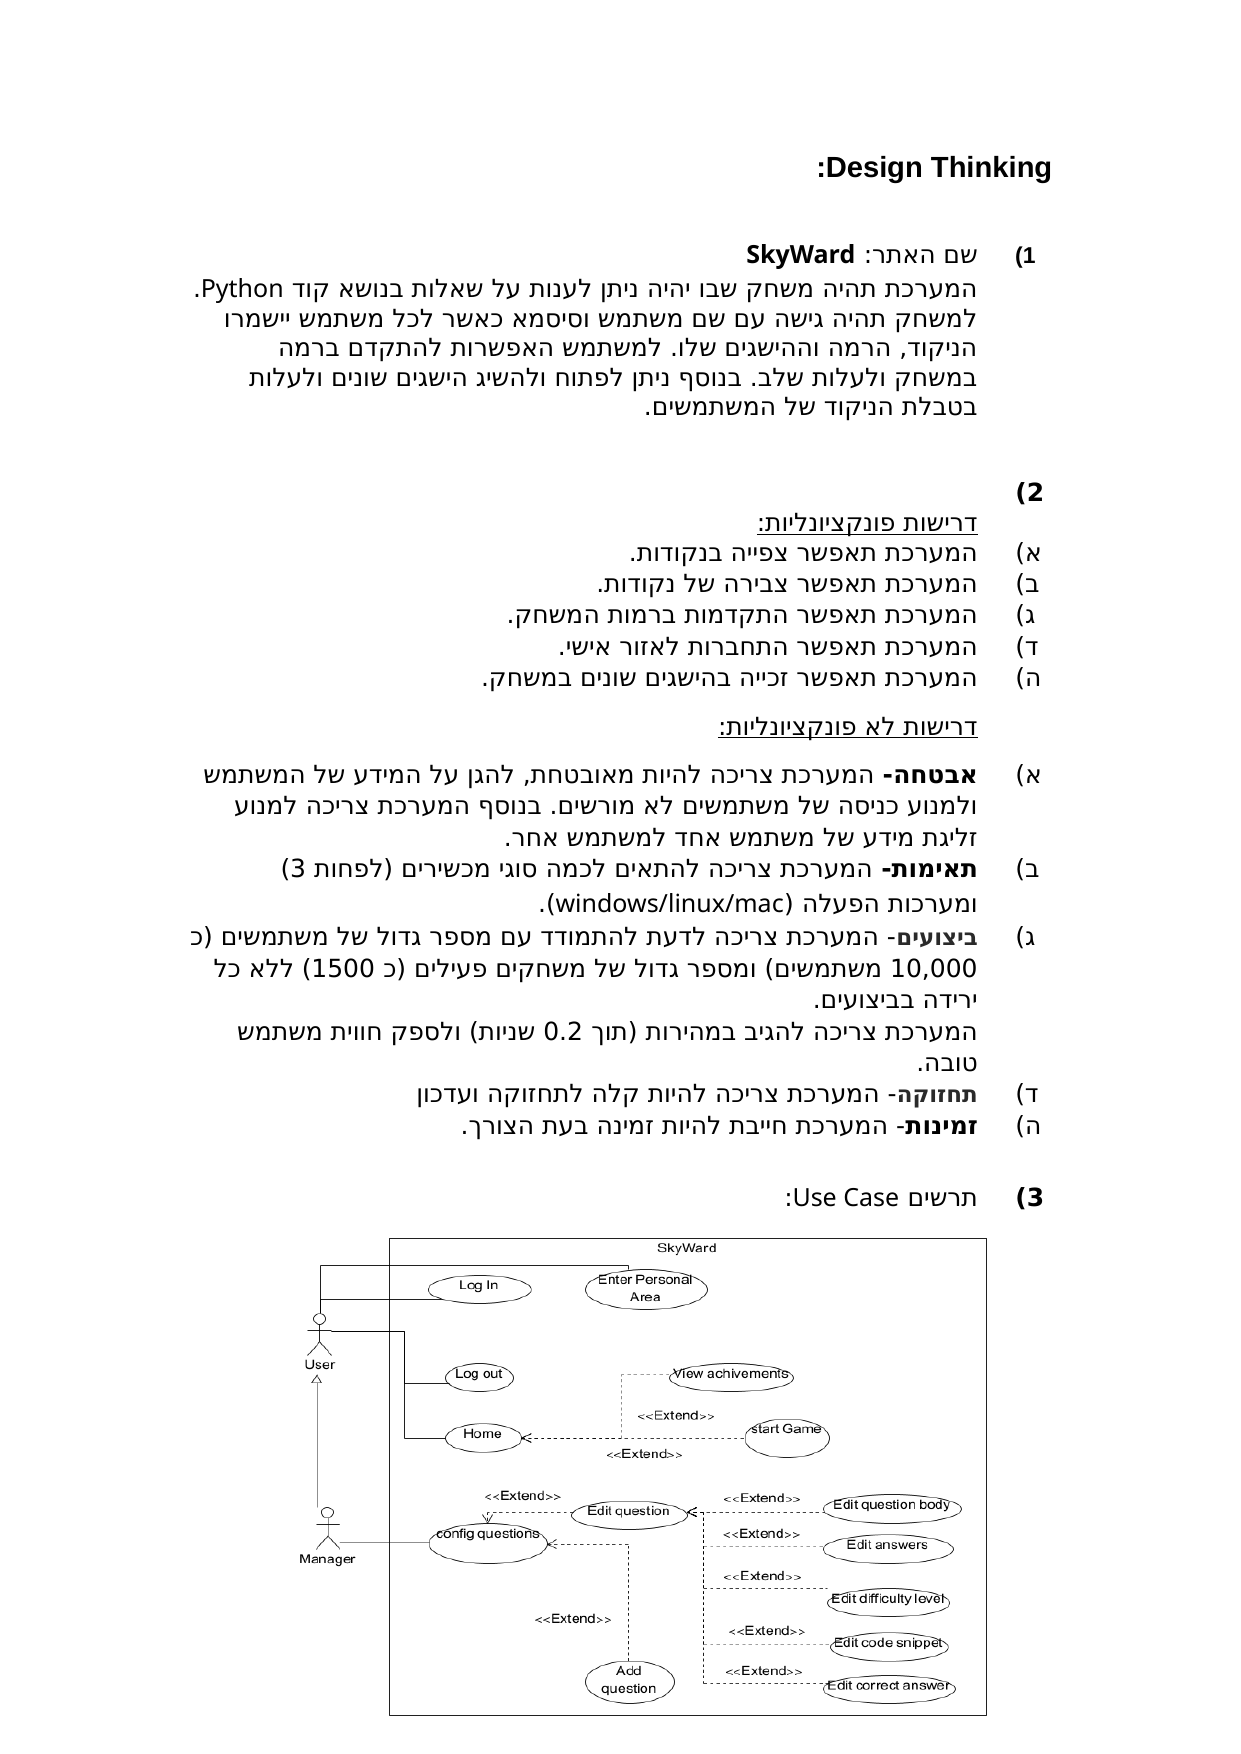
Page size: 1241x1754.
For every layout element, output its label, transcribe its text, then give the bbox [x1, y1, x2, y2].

list המערכת תאפשר צפייה בנקודות. [187, 538, 1015, 567]
list המערכת תאפשר התחברות לאזור אישי. [187, 632, 1015, 661]
list אבטחה- המערכת צריכה להיות מאובטחת, להגן על המידע של המשתמש ולמנוע כניסה של משתמשים לא מורשים. בנוסף המערכת צריכה למנוע זליגת מידע של משתמש אחד למשתמש אחר. [187, 760, 1015, 852]
list שם האתר: SkyWard המערכת תהיה משחק שבו יהיה ניתן לענות על שאלות בנושא קוד Python. למשחק תהיה גישה עם שם משתמש וסיסמא כאשר לכל משתמש יישמרו הניקוד, הרמה וההישגים שלו. למשתמש האפשרות להתקדם ברמה במשחק ולעלות שלב. בנוסף ניתן לפתוח ולהשיג הישגים שונים ולעלות בטבלת הניקוד של המשתמשים. [187, 236, 1015, 421]
list תחזוקה- המערכת צריכה להיות קלה לתחזוקה ועדכון [187, 1080, 1015, 1109]
list ביצועים- המערכת צריכה לדעת להתמודד עם מספר גדול של משתמשים (כ 10,000 משתמשים) ומספר גדול של משחקים פעילים (כ 1500) ללא כל ירידה בביצועים. המערכת צריכה להגיב במהירות (תוך 0.2 שניות) ולספק חווית משתמש טובה. [187, 922, 1015, 1077]
text דרישות פונקציונליות: [187, 508, 1053, 538]
list זמינות- המערכת חייבת להיות זמינה בעת הצורך. [187, 1111, 1015, 1140]
list תאימות- המערכת צריכה להתאים לכמה סוגי מכשירים (לפחות 3) ומערכות הפעלה (windows/linux/mac). [187, 854, 1015, 920]
text דרישות לא פונקציונליות: [187, 712, 1053, 741]
list תרשים Use Case: [187, 1179, 1015, 1213]
text Design Thinking: [187, 150, 1053, 183]
list המערכת תאפשר צבירה של נקודות. [187, 569, 1015, 598]
list המערכת תאפשר זכייה בהישגים שונים במשחק. [187, 663, 1015, 693]
list המערכת תאפשר התקדמות ברמות המשחק. [187, 601, 1015, 630]
picture [272, 1224, 1005, 1747]
